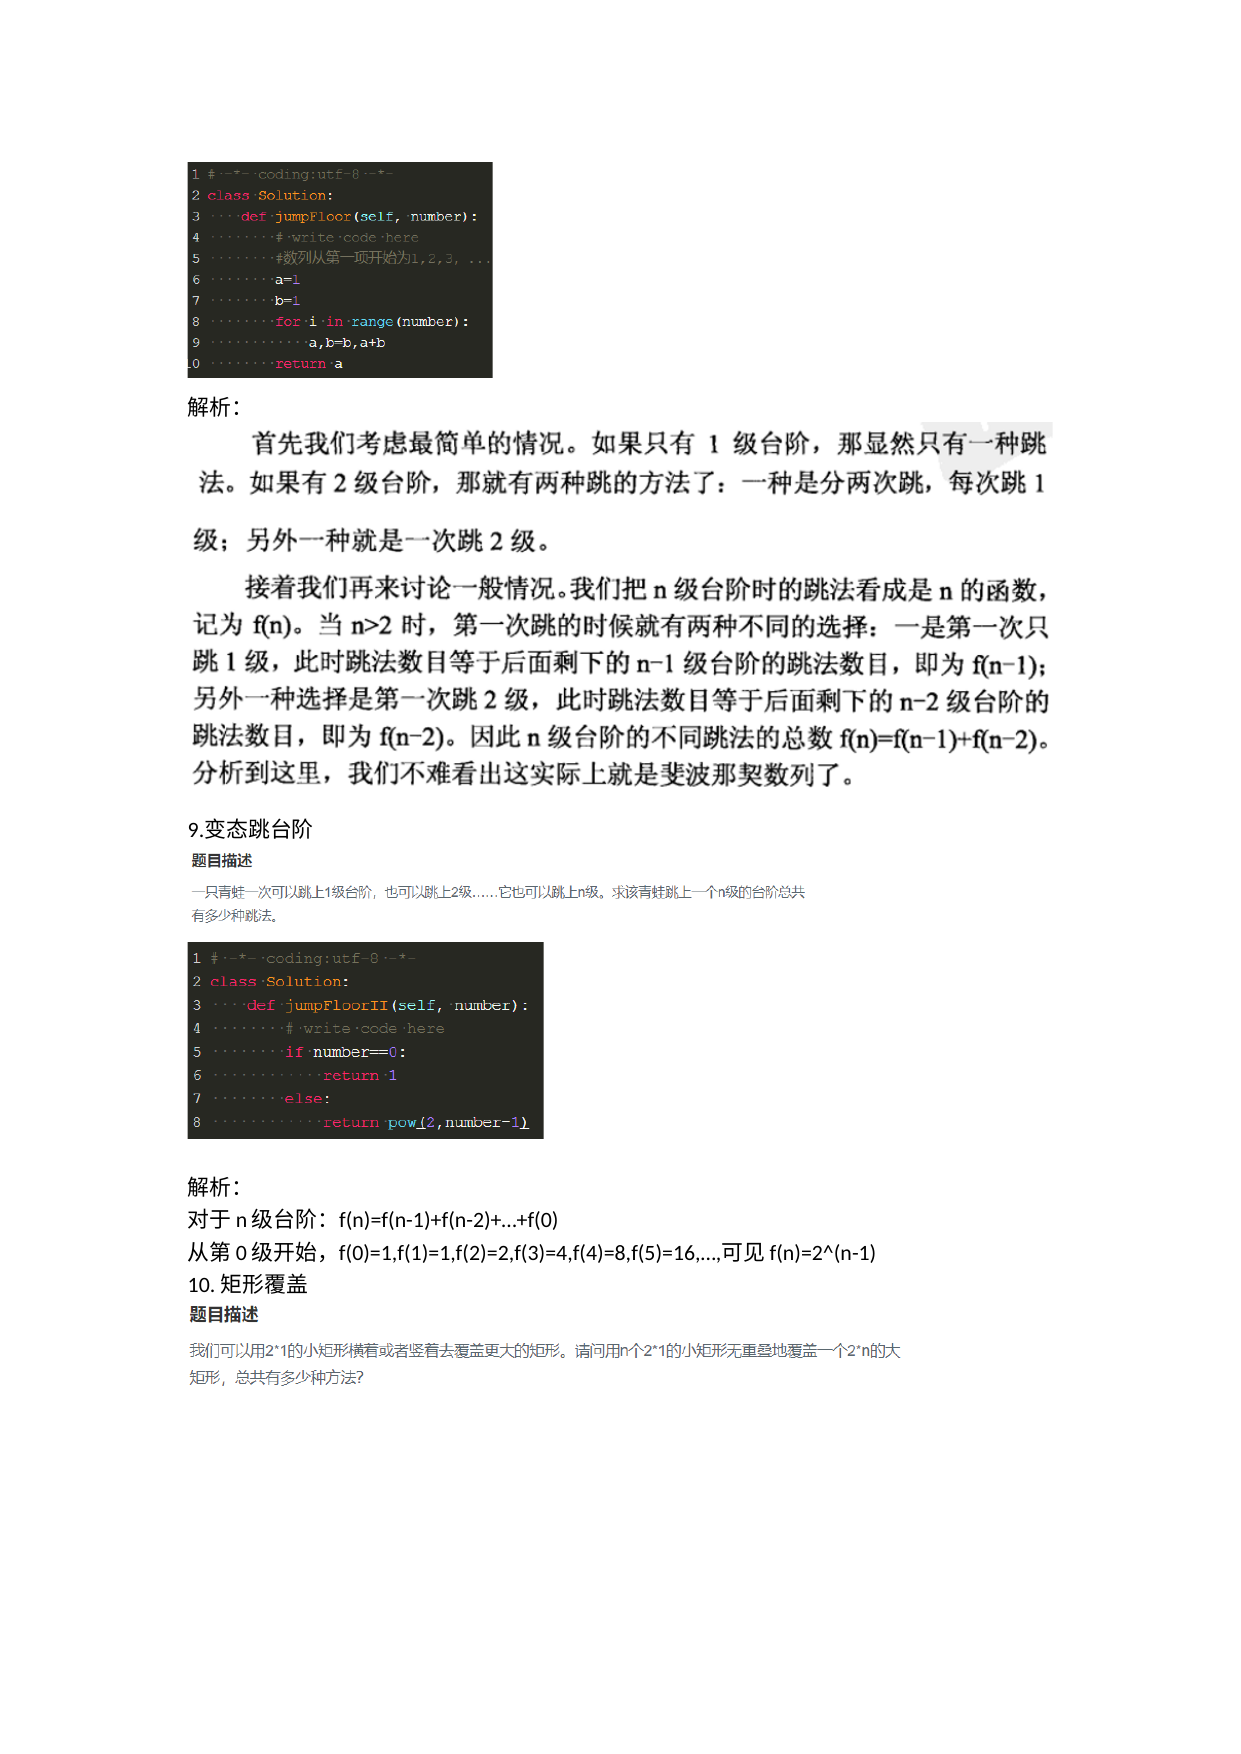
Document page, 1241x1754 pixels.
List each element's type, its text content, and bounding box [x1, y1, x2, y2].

picture [187, 844, 807, 930]
text 10. 矩形覆盖 [187, 1267, 1053, 1299]
text 对于n级台阶：f(n)=f(n-1)+f(n-2)+…+f(0) [187, 1202, 1053, 1234]
text 解析： [187, 389, 1053, 422]
picture [187, 422, 1053, 504]
text 从第0级开始，f(0)=1,f(1)=1,f(2)=2,f(3)=4,f(4)=8,f(5)=16,…,可见f(n)=2^(n-1) [187, 1234, 1053, 1267]
picture [187, 942, 544, 1139]
text 解析： [187, 1169, 1053, 1202]
picture [187, 519, 1053, 791]
picture [187, 162, 493, 378]
text 9.变态跳台阶 [187, 812, 1053, 844]
picture [187, 1299, 904, 1388]
